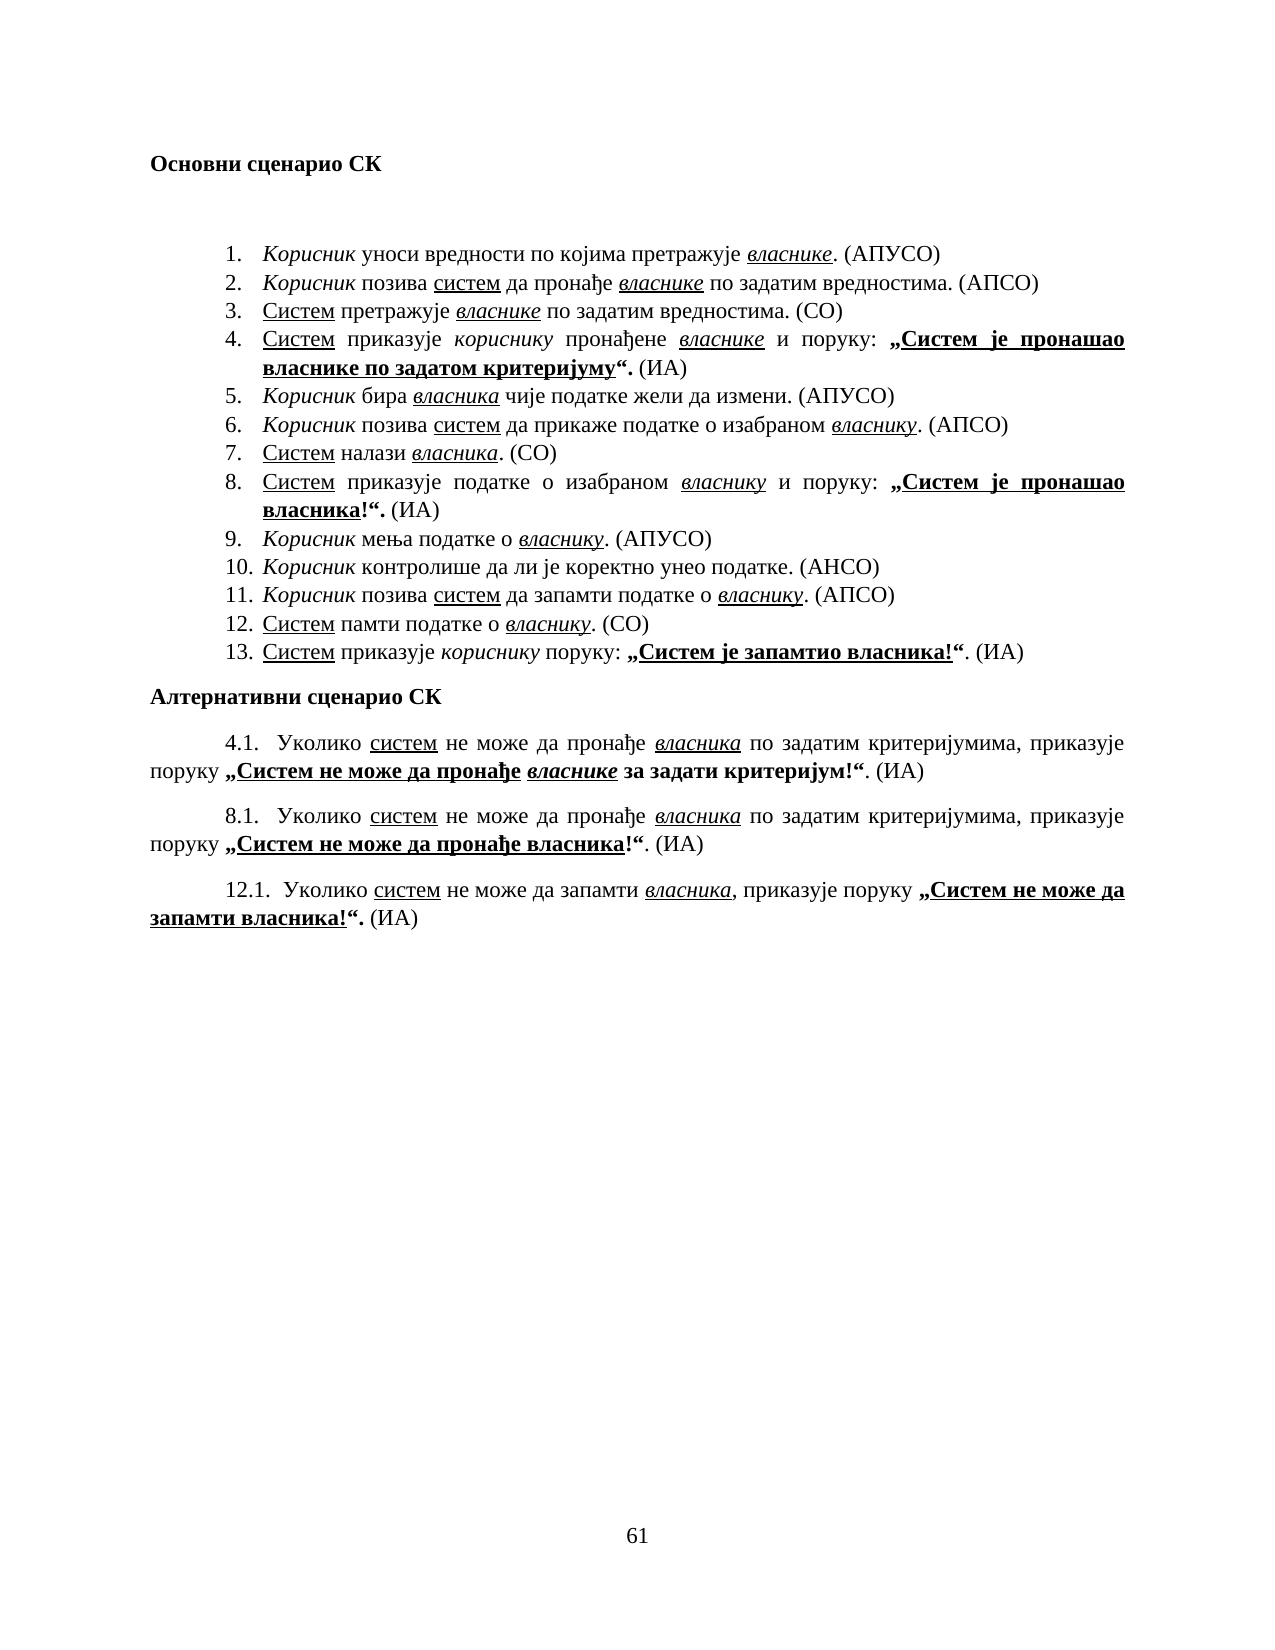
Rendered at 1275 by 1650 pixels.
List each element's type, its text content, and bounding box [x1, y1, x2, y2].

text Основни сценарио СК [150, 150, 1125, 176]
text 12.1. Уколико систем не може да запамти власника, приказује поруку „Систем не може да запамти власника!“. (ИА) [150, 876, 1125, 930]
list Систем памти податке о власнику. (СО) [225, 610, 1125, 636]
list Корисник мења податке о власнику. (АПУСО) [225, 524, 1125, 551]
list Корисник позива систем да пронађе власнике по задатим вредностима. (АПСО) [225, 269, 1125, 295]
list Корисник контролише да ли је коректно унео податке. (АНСО) [225, 553, 1125, 579]
list Корисник бира власника чије податке жели да измени. (АПУСО) [225, 382, 1125, 409]
text 8.1. Уколико систем не може да пронађе власника по задатим критеријумима, приказује поруку „Систем не може да пронађе власника!“. (ИА) [150, 802, 1125, 857]
text 4.1. Уколико систем не може да пронађе власника по задатим критеријумима, приказује поруку „Систем не може да пронађе власнике за задати критеријум!“. (ИА) [150, 728, 1125, 783]
list Систем претражује власнике по задатим вредностима. (СО) [225, 297, 1125, 323]
list Корисник позива систем да прикаже податке о изабраном власнику. (АПСО) [225, 411, 1125, 437]
list Корисник позива систем да запамти податке о власнику. (АПСО) [225, 581, 1125, 608]
list Систем налази власника. (СО) [225, 439, 1125, 466]
list Систем приказује кориснику пронађене власнике и поруку: „Систем је пронашао власнике по задатом критеријуму“. (ИА) [225, 326, 1125, 380]
text Алтернативни сценарио СК [150, 683, 1125, 710]
list Корисник уноси вредности по којима претражује власнике. (АПУСО) [225, 240, 1125, 267]
list Систем приказује кориснику поруку: „Систем је запамтио власника!“. (ИА) [225, 638, 1125, 665]
list Систем приказује податке о изабраном власнику и поруку: „Систем је пронашао власника!“. (ИА) [225, 468, 1125, 522]
